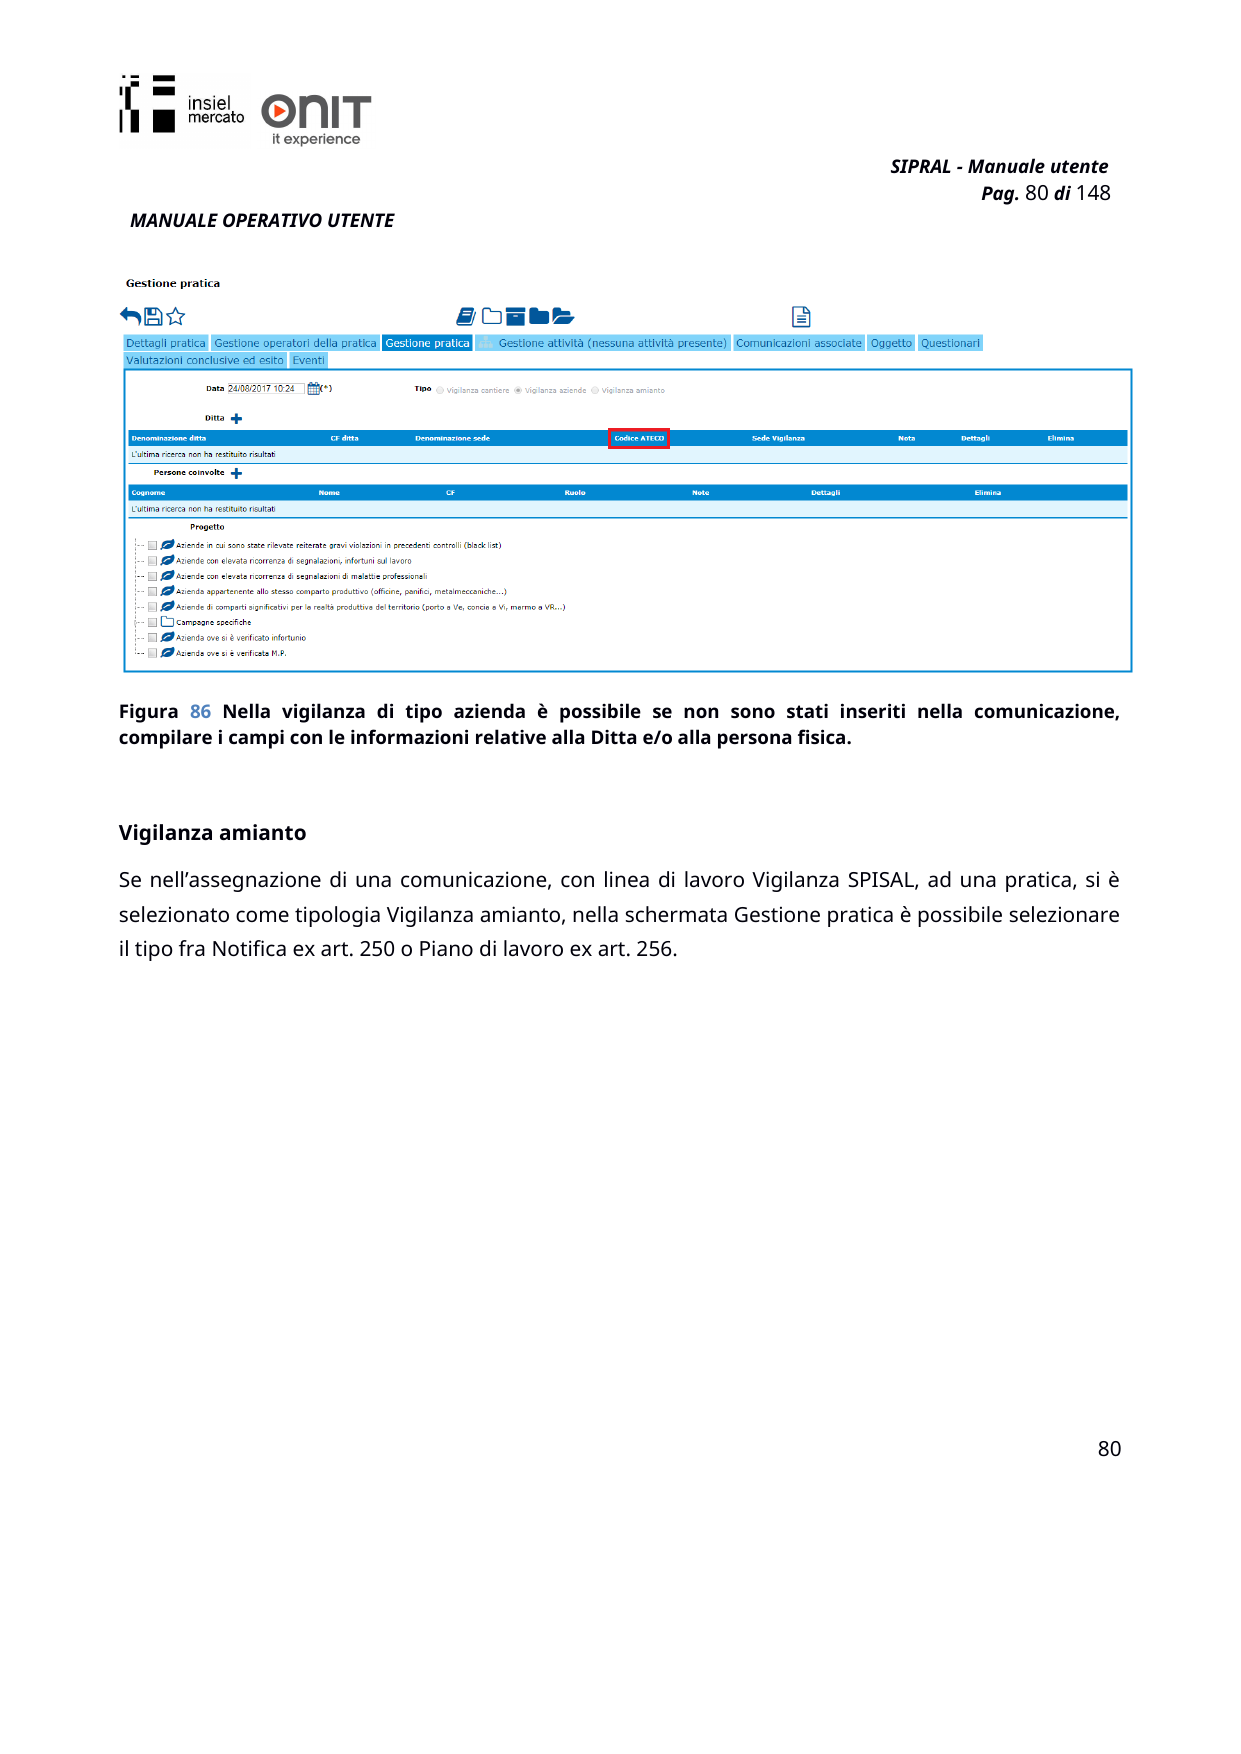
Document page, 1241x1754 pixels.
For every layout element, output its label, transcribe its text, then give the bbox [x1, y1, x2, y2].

picture [118, 73, 252, 149]
text Figura 86 Nella vigilanza di tipo azienda è possibile se non sono stati inseriti nella comunicazione, compilare i campi con le informazioni relative alla Ditta e/o alla persona fisica. [119, 699, 1121, 750]
text Se nell’assegnazione di una comunicazione, con linea di lavoro Vigilanza SPISAL, ad una pratica, si è selezionato come tipologia Vigilanza amianto, nella schermata Gestione pratica è possibile selezionare il tipo fra Notifica ex art. 250 o Piano di lavoro ex art. 256. [119, 865, 1121, 962]
picture [257, 91, 376, 149]
text Vigilanza amianto [119, 818, 1121, 847]
picture [118, 274, 1136, 674]
